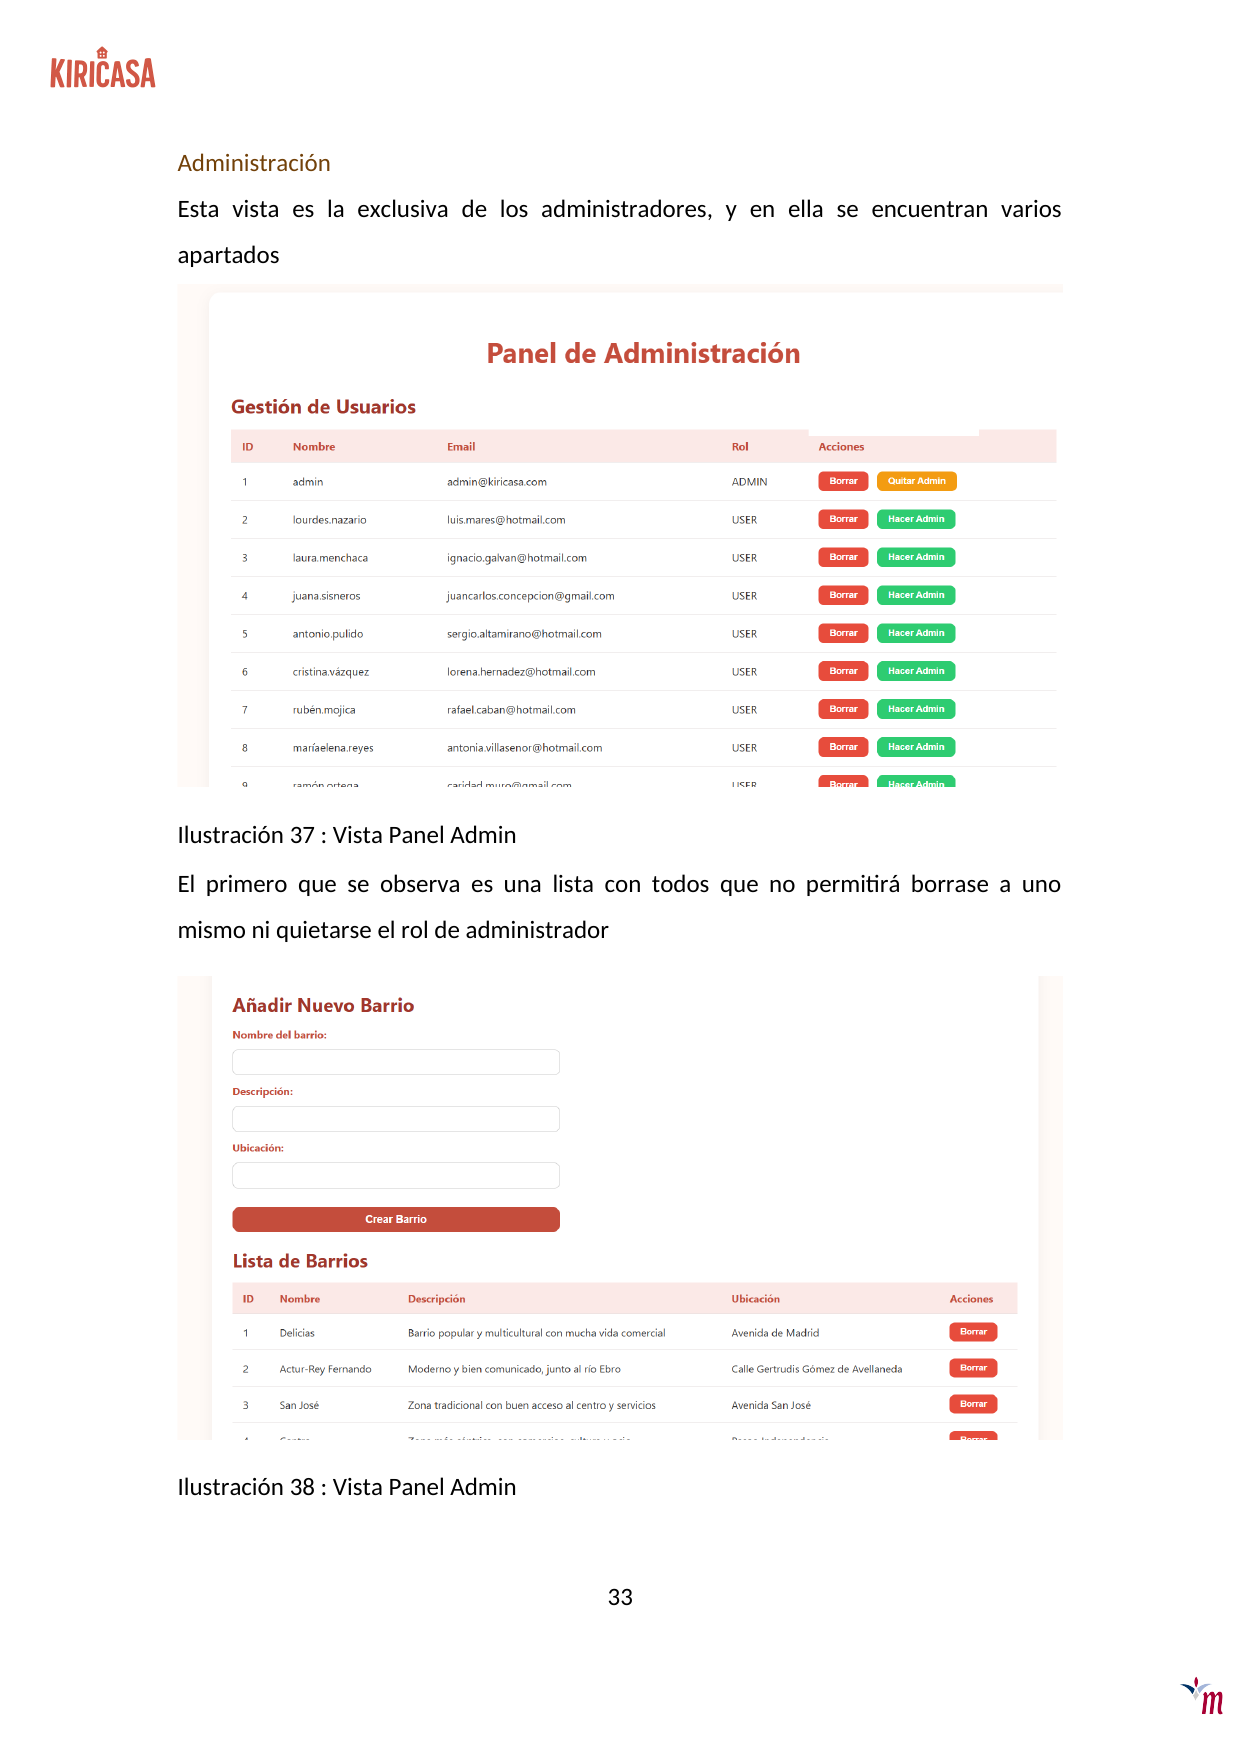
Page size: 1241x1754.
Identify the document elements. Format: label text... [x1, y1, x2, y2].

picture [46, 40, 156, 94]
picture [177, 284, 1063, 787]
text Ilustración 37 : Vista Panel Admin [177, 819, 1063, 849]
subtitle Administración [177, 148, 1063, 178]
text Ilustración 38 : Vista Panel Admin [177, 1472, 1063, 1502]
picture [177, 976, 1063, 1440]
picture [1168, 1665, 1241, 1732]
text El primero que se observa es una lista con todos que no permitirá borrase a uno mismo ni quietarse el rol de administrador [177, 868, 1063, 945]
text Esta vista es la exclusiva de los administradores, y en ella se encuentran varios apartados [177, 193, 1063, 284]
